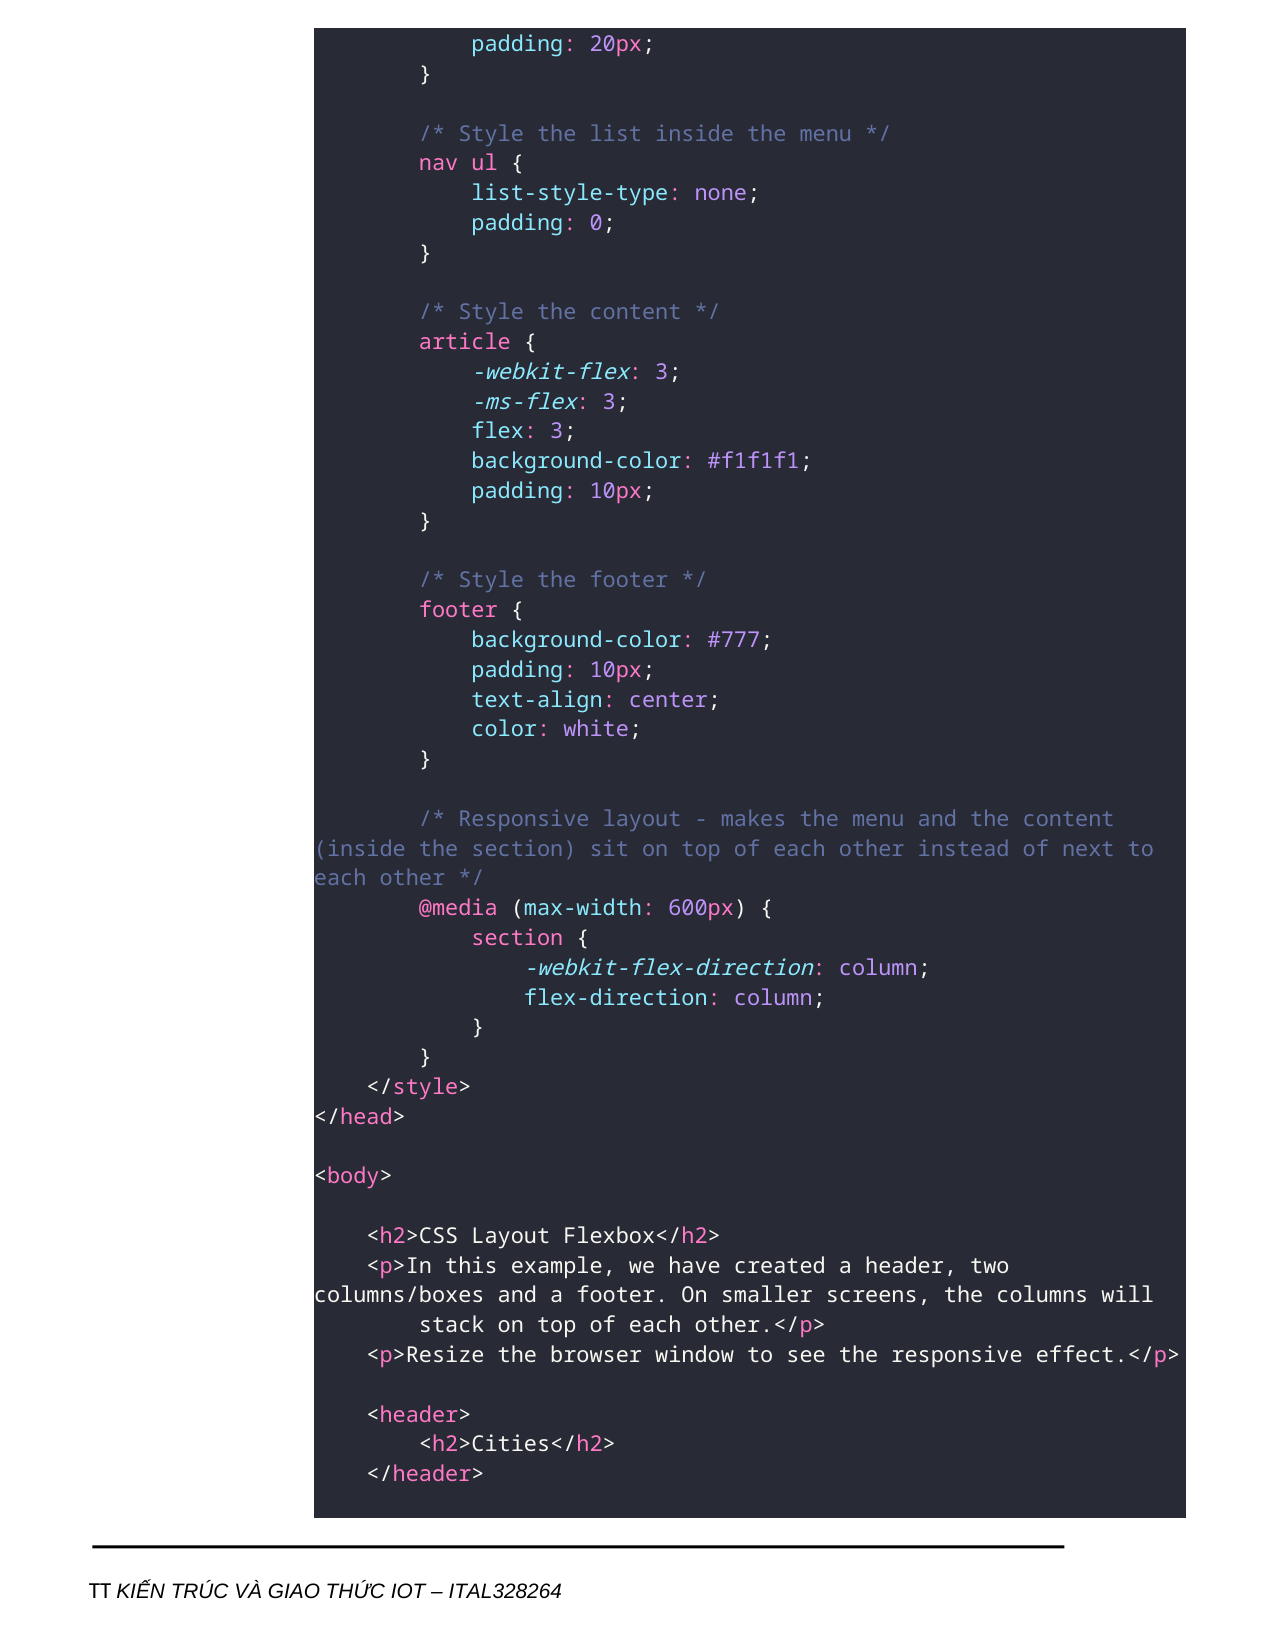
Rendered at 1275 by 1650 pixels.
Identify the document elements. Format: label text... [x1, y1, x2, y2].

text <h2>Cities</h2> [314, 1428, 1186, 1458]
text /* Style the footer */ [314, 564, 1186, 594]
text text-align: center; [314, 683, 1186, 713]
text <header> [314, 1398, 1186, 1428]
text @media (max-width: 600px) { [314, 892, 1186, 922]
text -webkit-flex-direction: column; [314, 952, 1186, 981]
text } [314, 505, 1186, 534]
text -webkit-flex: 3; [314, 356, 1186, 386]
text } [314, 58, 1186, 88]
text color: white; [314, 713, 1186, 743]
text <body> [314, 1160, 1186, 1190]
text } [314, 237, 1186, 266]
text } [314, 1041, 1186, 1071]
text list-style-type: none; [314, 177, 1186, 207]
text } [314, 743, 1186, 773]
text flex: 3; [314, 415, 1186, 445]
text background-color: #777; [314, 624, 1186, 654]
text </style> [314, 1071, 1186, 1101]
text <h2>CSS Layout Flexbox</h2> [314, 1220, 1186, 1249]
text /* Style the list inside the menu */ [314, 117, 1186, 147]
text /* Style the content */ [314, 296, 1186, 326]
text <p>Resize the browser window to see the responsive effect.</p> [314, 1339, 1186, 1369]
text footer { [314, 594, 1186, 624]
text padding: 10px; [314, 654, 1186, 683]
text nav ul { [314, 147, 1186, 177]
text padding: 0; [314, 207, 1186, 237]
text flex-direction: column; [314, 981, 1186, 1011]
text } [314, 1011, 1186, 1041]
text padding: 10px; [314, 475, 1186, 505]
text </header> [314, 1458, 1186, 1488]
text -ms-flex: 3; [314, 386, 1186, 415]
text </head> [314, 1101, 1186, 1130]
text background-color: #f1f1f1; [314, 445, 1186, 475]
text padding: 20px; [314, 28, 1186, 58]
text article { [314, 326, 1186, 356]
text stack on top of each other.</p> [314, 1309, 1186, 1339]
text <p>In this example, we have created a header, two columns/boxes and a footer. On smaller screens, the columns will [314, 1249, 1186, 1309]
text /* Responsive layout - makes the menu and the content (inside the section) sit on top of each other instead of next to each other */ [314, 803, 1186, 892]
text section { [314, 922, 1186, 952]
